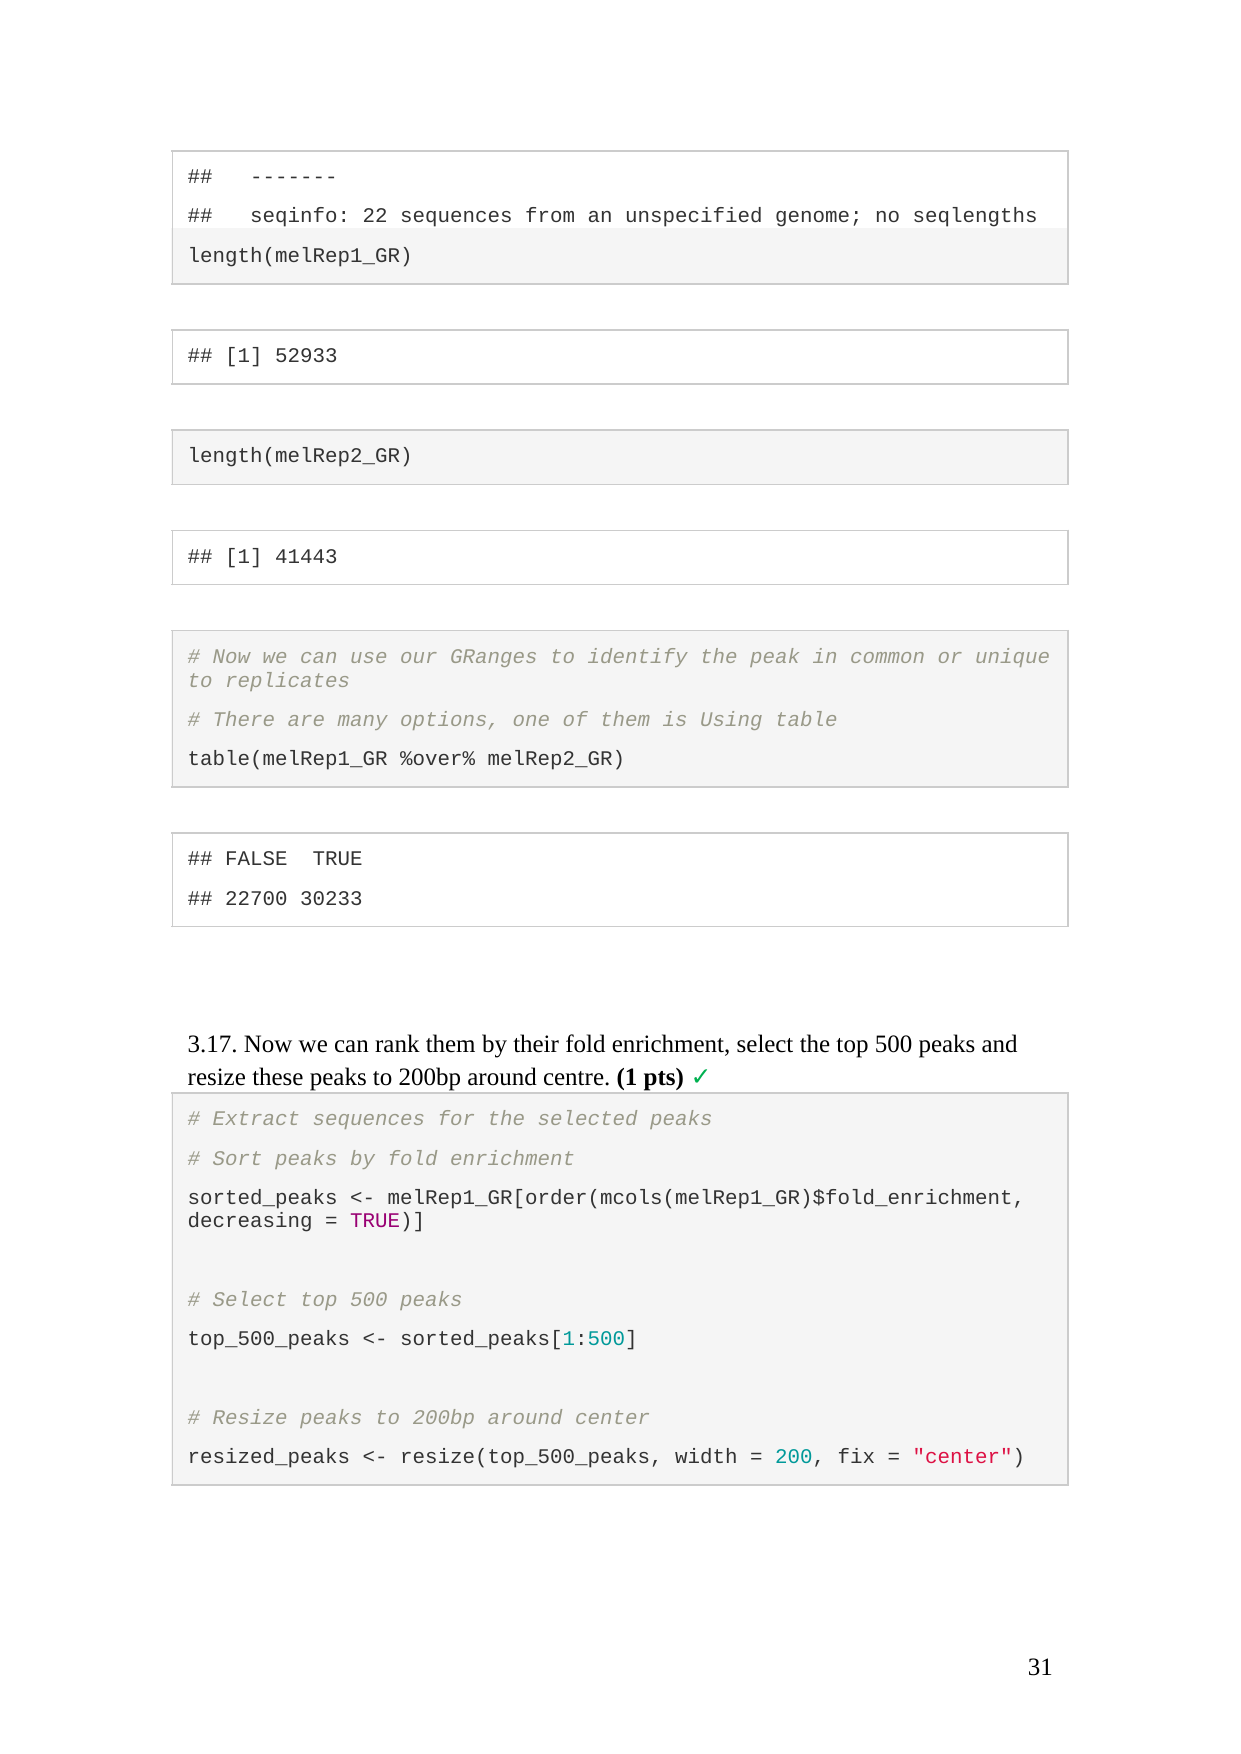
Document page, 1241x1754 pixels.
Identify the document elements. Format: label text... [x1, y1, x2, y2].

text 3.17. Now we can rank them by their fold enrichment, select the top 500 peaks and resize these peaks to 200bp around centre. (1 pts) ✓ [187, 1029, 1053, 1092]
text # Select top 500 peaks [173, 1273, 1067, 1312]
text top_500_peaks <- sorted_peaks[1:500] [173, 1312, 1067, 1351]
text ## FALSE TRUE [173, 834, 1067, 872]
text length(melRep1_GR) [173, 228, 1067, 283]
text # Extract sequences for the selected peaks [173, 1094, 1067, 1131]
text ## seqinfo: 22 sequences from an unspecified genome; no seqlengths [173, 189, 1067, 228]
text # Resize peaks to 200bp around center [173, 1391, 1067, 1430]
text ## [1] 41443 [173, 531, 1067, 584]
text resized_peaks <- resize(top_500_peaks, width = 200, fix = "center") [173, 1430, 1067, 1484]
text # There are many options, one of them is Using table [173, 693, 1067, 732]
text # Sort peaks by fold enrichment [173, 1131, 1067, 1171]
text ## ------- [173, 152, 1067, 189]
text ## [1] 52933 [173, 331, 1067, 383]
text sorted_peaks <- melRep1_GR[order(mcols(melRep1_GR)$fold_enrichment, decreasing = TRUE)] [173, 1171, 1067, 1234]
text table(melRep1_GR %over% melRep2_GR) [173, 732, 1067, 786]
text ## 22700 30233 [173, 872, 1067, 926]
text length(melRep2_GR) [173, 431, 1067, 484]
text # Now we can use our GRanges to identify the peak in common or unique to replicates [173, 631, 1067, 693]
